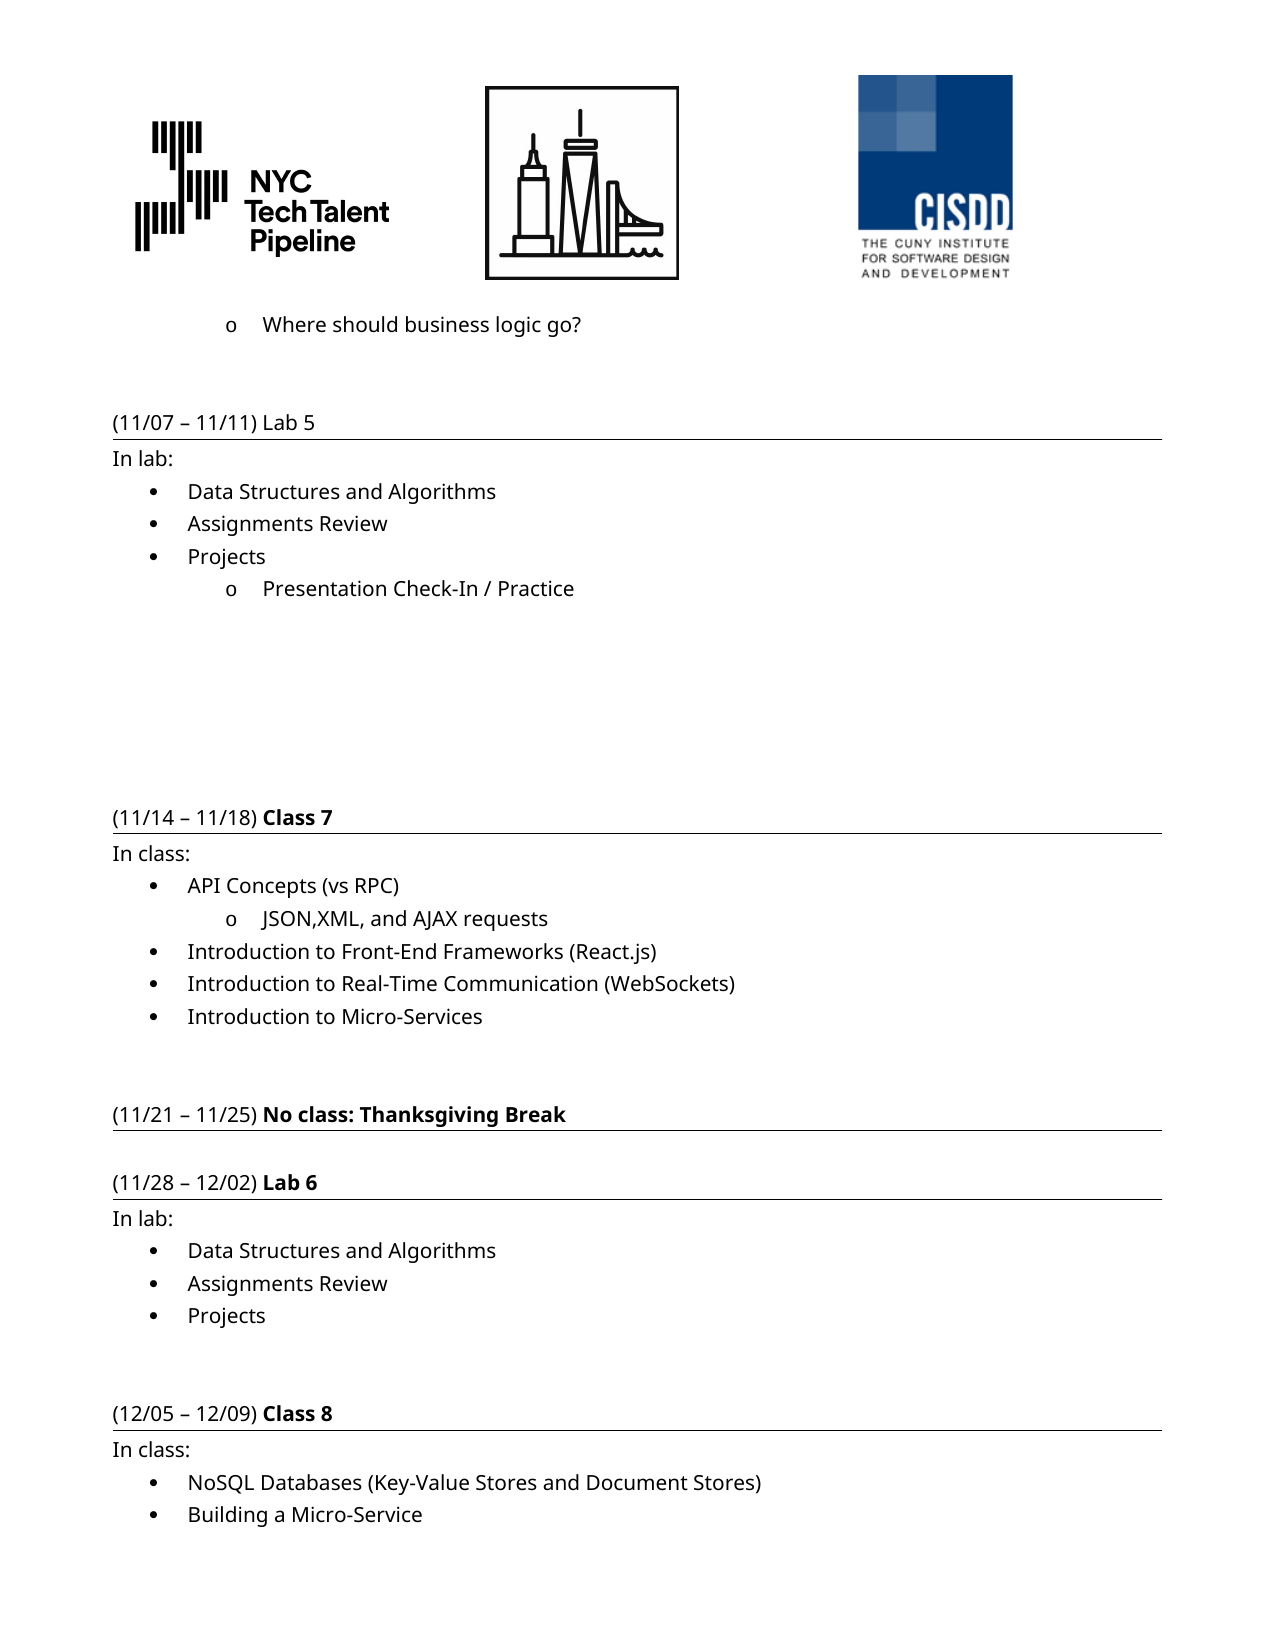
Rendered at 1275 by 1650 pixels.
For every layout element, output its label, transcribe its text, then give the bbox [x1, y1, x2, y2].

text (12/05 – 12/09) Class 8 [112, 1399, 1162, 1431]
list Data Structures and Algorithms [150, 1236, 1162, 1265]
list Introduction to Front-End Frameworks (React.js) [150, 937, 1162, 965]
list Where should business logic go? [225, 310, 1162, 339]
list Assignments Review [150, 509, 1162, 538]
text (11/14 – 11/18) Class 7 [112, 803, 1162, 834]
picture [858, 75, 1013, 280]
list Data Structures and Algorithms [150, 477, 1162, 505]
text In lab: [112, 444, 1162, 473]
list Projects [150, 542, 1162, 570]
text (11/07 – 11/11) Lab 5 [112, 408, 1162, 440]
text (11/28 – 12/02) Lab 6 [112, 1168, 1162, 1200]
list Assignments Review [150, 1269, 1162, 1297]
text In class: [112, 839, 1162, 867]
list API Concepts (vs RPC) [150, 871, 1162, 900]
picture [112, 98, 412, 280]
list NoSQL Databases (Key-Value Stores and Document Stores) [150, 1468, 1162, 1496]
picture [485, 86, 679, 280]
text In lab: [112, 1204, 1162, 1232]
list Introduction to Real-Time Communication (WebSockets) [150, 969, 1162, 998]
list Building a Micro-Service [150, 1500, 1162, 1529]
list Introduction to Micro-Services [150, 1002, 1162, 1030]
list JSON,XML, and AJAX requests [225, 904, 1162, 932]
list Projects [150, 1302, 1162, 1330]
text (11/21 – 11/25) No class: Thanksgiving Break [112, 1100, 1162, 1131]
text In class: [112, 1435, 1162, 1464]
list Presentation Check-In / Practice [225, 574, 1162, 603]
